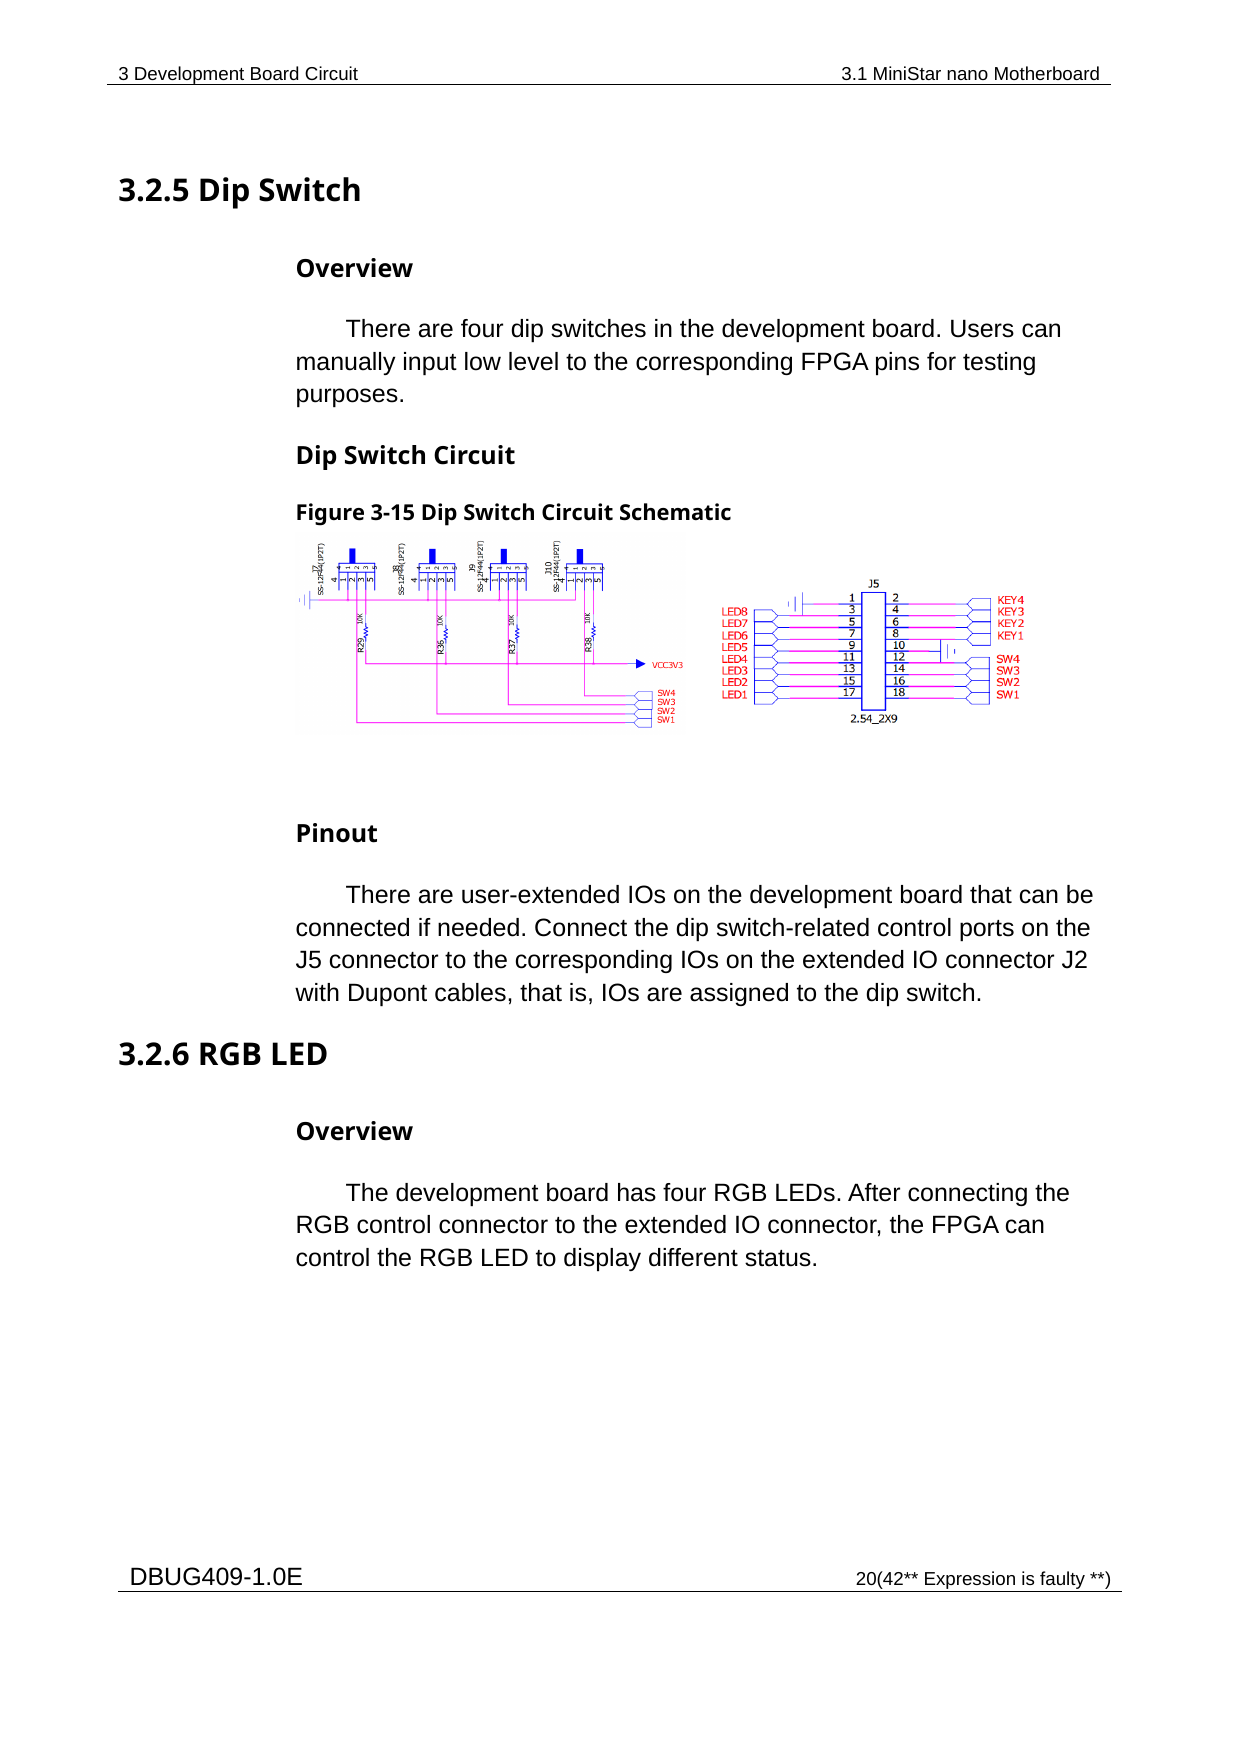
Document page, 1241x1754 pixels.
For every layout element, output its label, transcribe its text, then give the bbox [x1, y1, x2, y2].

subtitle Overview [295, 1098, 1122, 1163]
picture [295, 532, 686, 735]
subtitle Dip Switch Circuit [295, 422, 1122, 487]
text There are user-extended IOs on the development board that can be connected if needed. Connect the dip switch-related control ports on the J5 connector to the corresponding IOs on the extended IO connector J2 with Dupont cables, that is, IOs are assigned to the dip switch. [295, 878, 1122, 1008]
subtitle Dip Switch [118, 157, 1122, 222]
text There are four dip switches in the development board. Users can manually input low level to the corresponding FPGA pins for testing purposes. [295, 312, 1122, 410]
text The development board has four RGB LEDs. After connecting the RGB control connector to the extended IO connector, the FPGA can control the RGB LED to display different status. [295, 1176, 1122, 1273]
subtitle Overview [295, 235, 1122, 300]
picture [705, 573, 1039, 735]
subtitle Pinout [295, 801, 1122, 866]
subtitle RGB LED [118, 1021, 1122, 1086]
